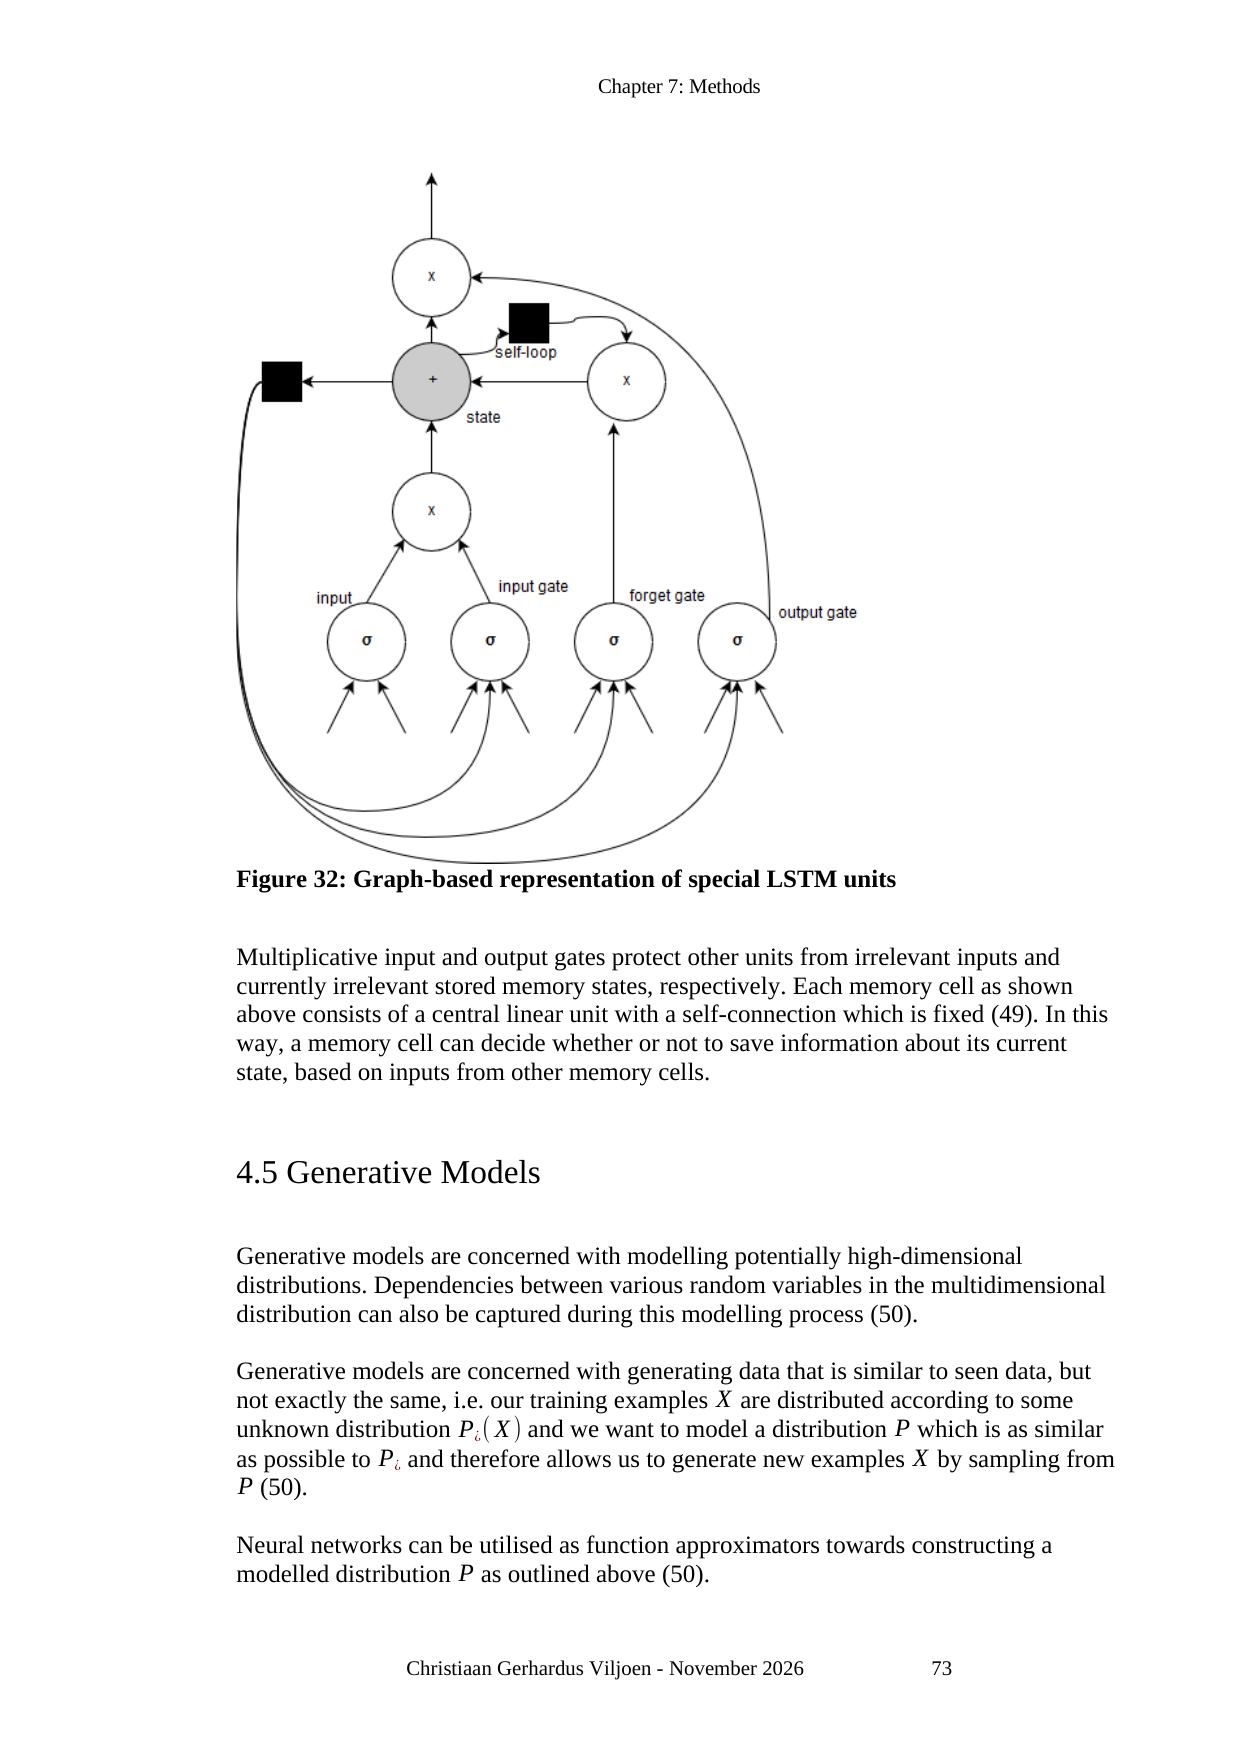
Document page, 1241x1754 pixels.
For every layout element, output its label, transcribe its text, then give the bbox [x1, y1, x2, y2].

subtitle Generative Models [236, 1152, 1122, 1190]
text Generative models are concerned with generating data that is similar to seen data, but not exactly the same, i.e. our training examples are distributed according to some unknown distribution and we want to model a distribution which is as similar as possible to and therefore allows us to generate new examples by sampling from . [236, 1356, 1122, 1501]
text Multiplicative input and output gates protect other units from irrelevant inputs and currently irrelevant stored memory states, respectively. Each memory cell as shown above consists of a central linear unit with a self-connection which is fixed . In this way, a memory cell can decide whether or not to save information about its current state, based on inputs from other memory cells. [236, 942, 1122, 1086]
picture [236, 164, 868, 864]
text Figure 32: Graph-based representation of special LSTM units [236, 864, 1122, 892]
text Neural networks can be utilised as function approximators towards constructing a modelled distribution as outlined above . [236, 1530, 1122, 1587]
text Generative models are concerned with modelling potentially high-dimensional distributions. Dependencies between various random variables in the multidimensional distribution can also be captured during this modelling process . [236, 1241, 1122, 1327]
